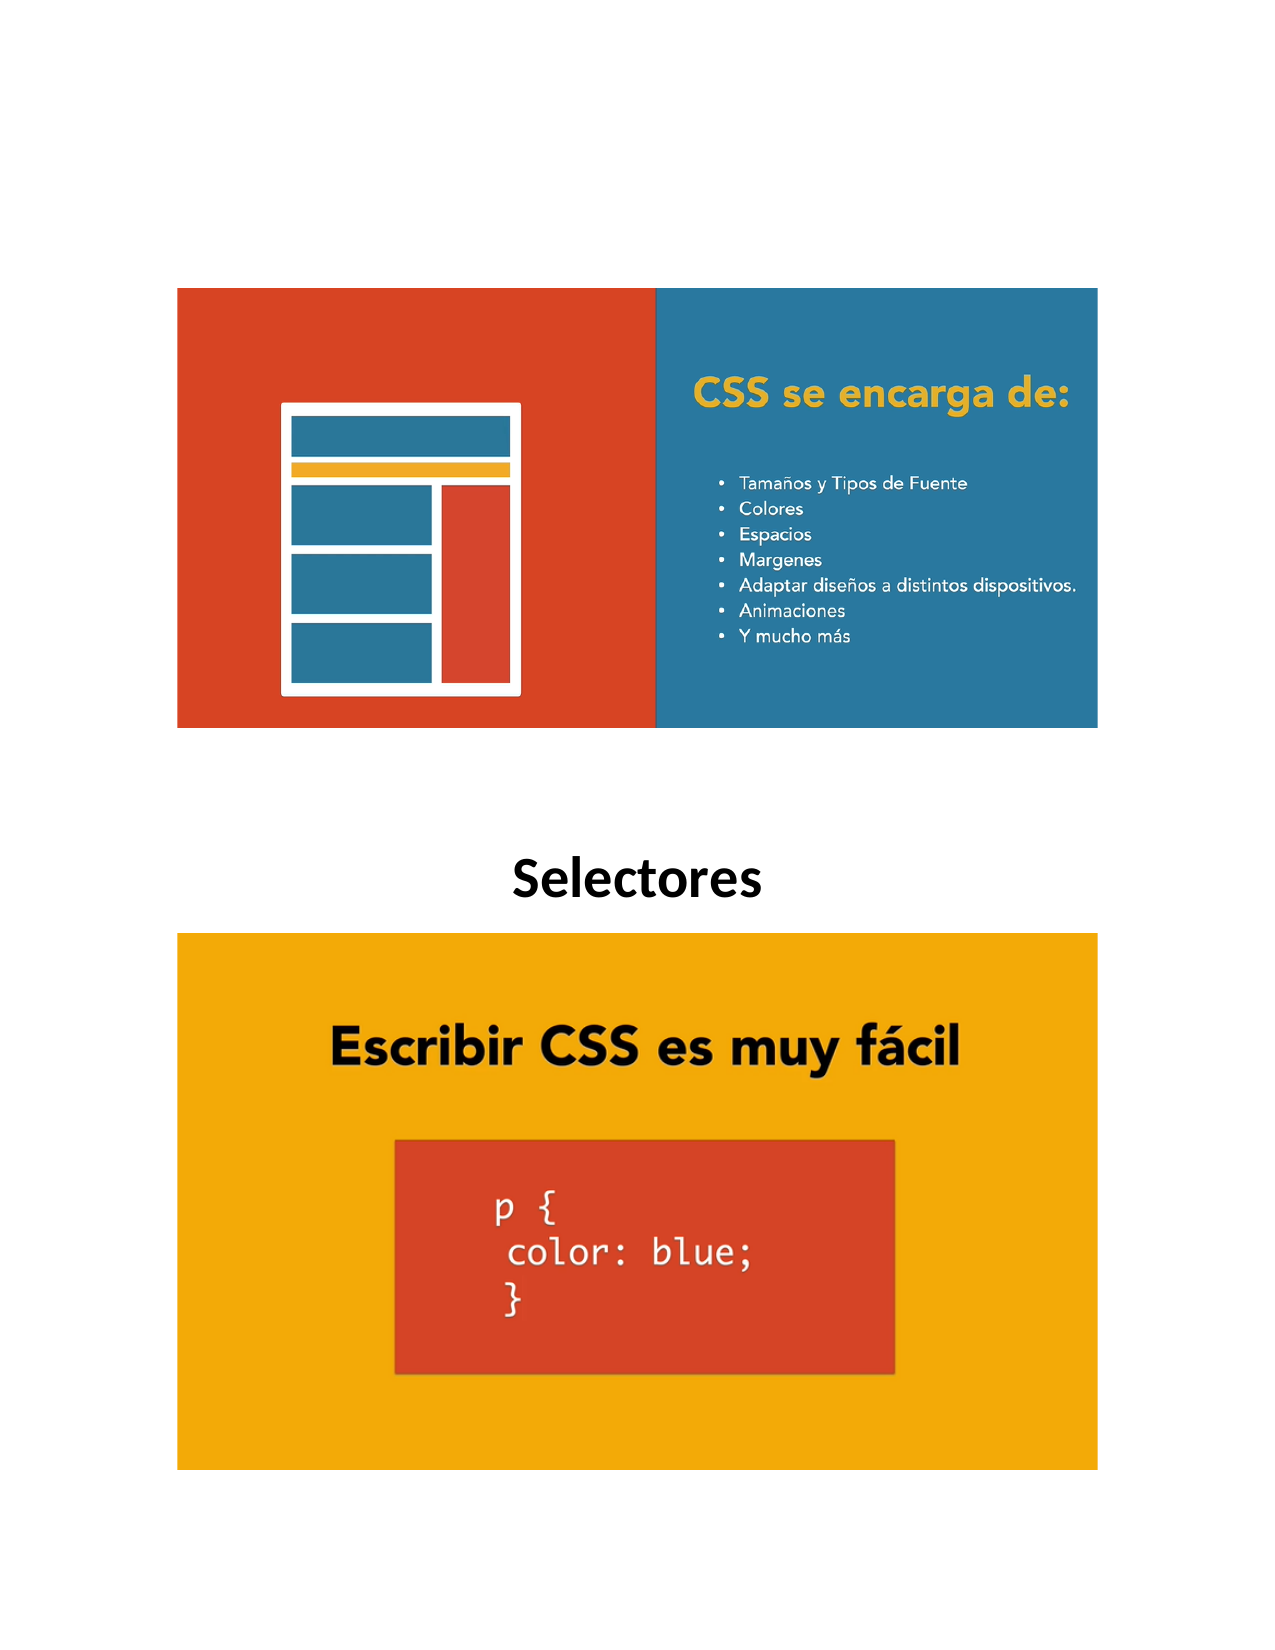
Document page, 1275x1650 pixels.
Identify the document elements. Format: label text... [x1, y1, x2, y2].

picture [177, 933, 1098, 1470]
text Selectores [177, 840, 1098, 912]
picture [177, 288, 1098, 728]
